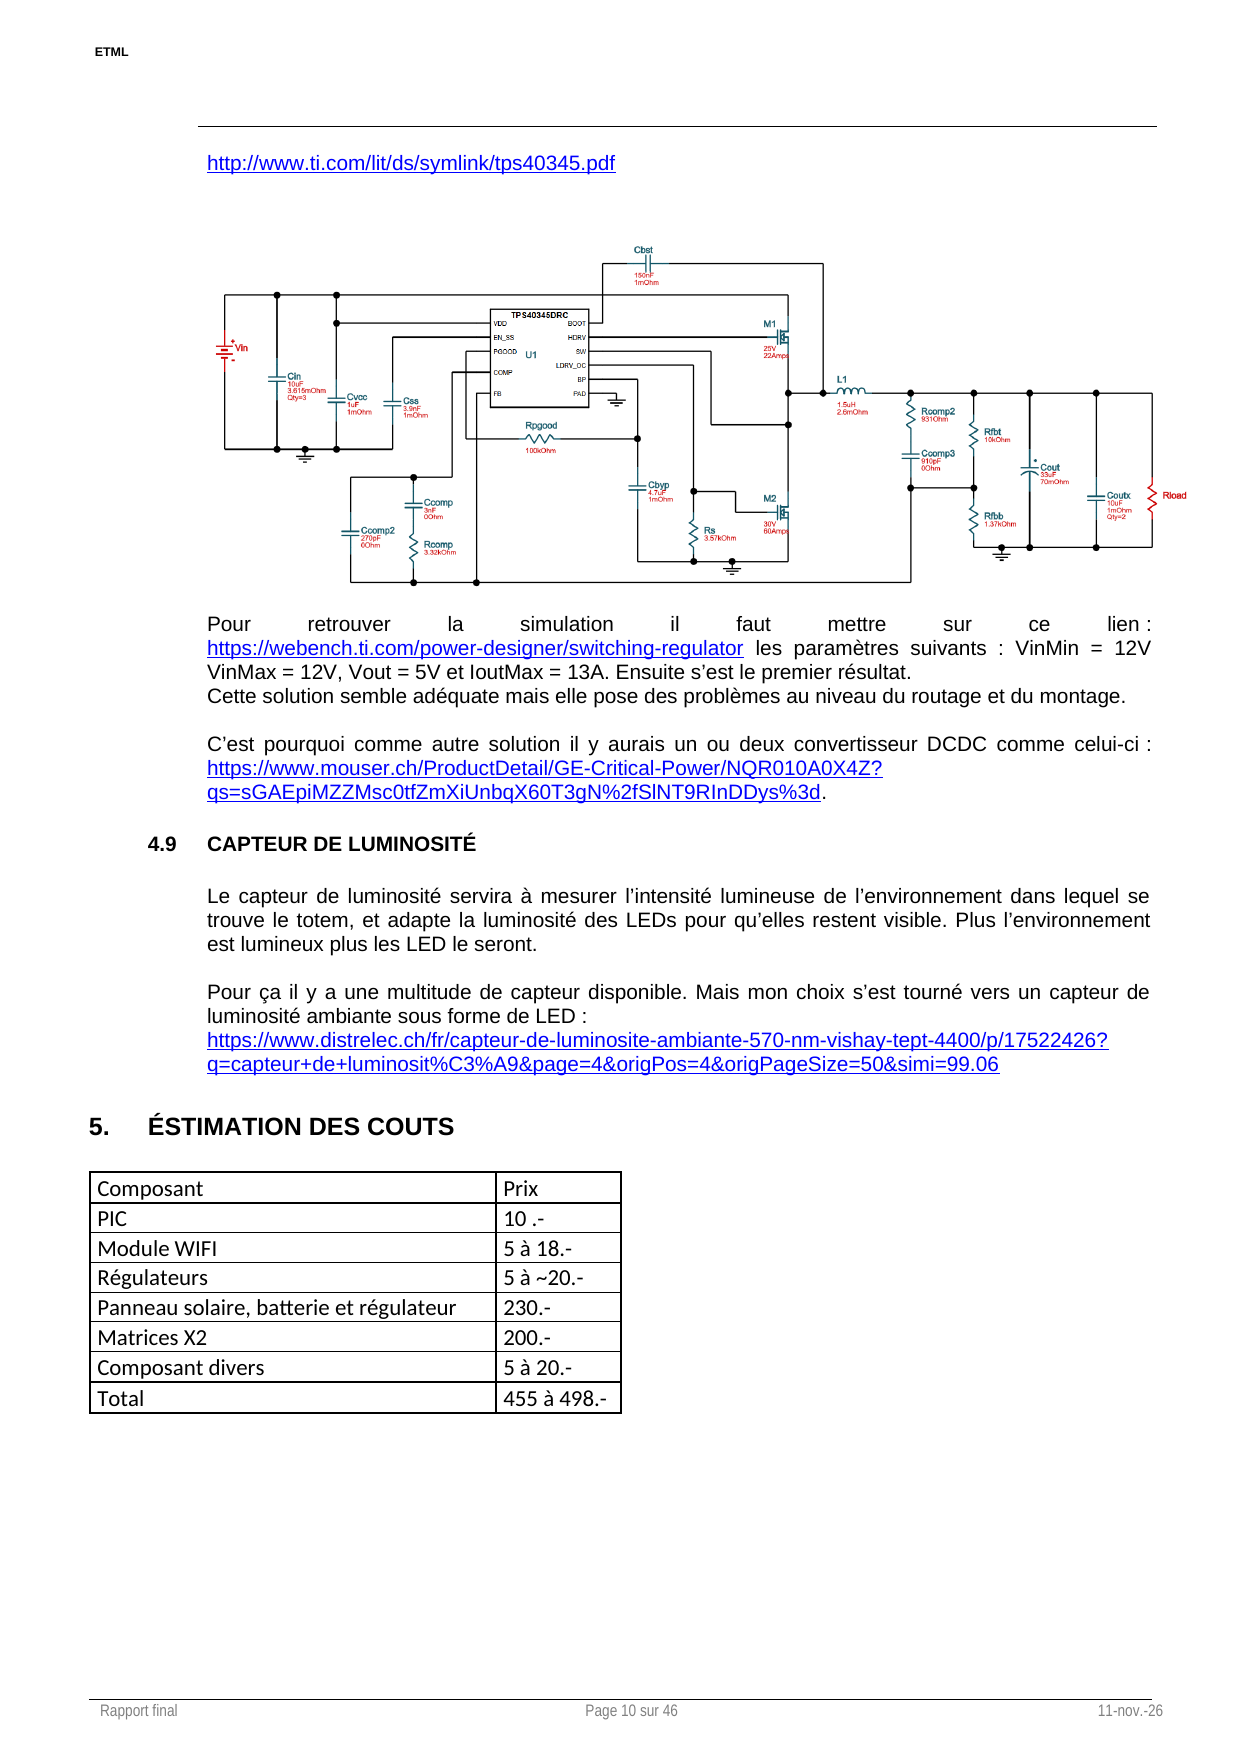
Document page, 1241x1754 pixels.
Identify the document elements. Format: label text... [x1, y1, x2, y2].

table_cell Composant divers [91, 1352, 495, 1381]
table_cell 200.- [497, 1322, 620, 1351]
text C’est pourquoi comme autre solution il y aurais un ou deux convertisseur DCDC comme celui-ci : https://www.mouser.ch/ProductDetail/GE-Critical-Power/NQR010A0X4Z?qs=sGAEpiMZZMsc0tfZmXiUnbqX60T3gN%2fSlNT9RInDDys%3d. [207, 732, 1152, 804]
text Pour ça il y a une multitude de capteur disponible. Mais mon choix s’est tourné vers un capteur de luminosité ambiante sous forme de LED : [207, 980, 1152, 1028]
text https://www.distrelec.ch/fr/capteur-de-luminosite-ambiante-570-nm-vishay-tept-4400/p/17522426?q=capteur+de+luminosit%C3%A9&page=4&origPos=4&origPageSize=50&simi=99.06 [207, 1028, 1152, 1076]
table_cell Module WIFI [91, 1233, 495, 1262]
text http://www.ti.com/lit/ds/symlink/tps40345.pdf [207, 151, 1152, 175]
table_cell Régulateurs [91, 1263, 495, 1292]
table_cell Matrices X2 [91, 1322, 495, 1351]
picture [206, 203, 1196, 608]
table_header Composant [91, 1173, 495, 1202]
table_header Prix [497, 1173, 620, 1202]
table_cell Total [91, 1383, 495, 1412]
text Cette solution semble adéquate mais elle pose des problèmes au niveau du routage et du montage. [207, 684, 1152, 708]
text Le capteur de luminosité servira à mesurer l’intensité lumineuse de l’environnement dans lequel se trouve le totem, et adapte la luminosité des LEDs pour qu’elles restent visible. Plus l’environnement est lumineux plus les LED le seront. [207, 884, 1152, 956]
table_cell 455 à 498.- [497, 1383, 620, 1412]
table_cell 5 à 18.- [497, 1233, 620, 1262]
table_cell Panneau solaire, batterie et régulateur [91, 1293, 495, 1321]
table_cell 230.- [497, 1293, 620, 1321]
subtitle éstimation des couts [89, 1112, 1152, 1141]
table_cell 10 .- [497, 1204, 620, 1232]
text Pour retrouver la simulation il faut mettre sur ce lien : https://webench.ti.com/power-designer/switching-regulator les paramètres suivants : VinMin = 12V VinMax = 12V, Vout = 5V et IoutMax = 13A. Ensuite s’est le premier résultat. [207, 612, 1152, 684]
table_cell 5 à ~20.- [497, 1263, 620, 1292]
table_cell PIC [91, 1204, 495, 1232]
subtitle Capteur de luminosité [148, 832, 1152, 856]
table_cell 5 à 20.- [497, 1352, 620, 1381]
